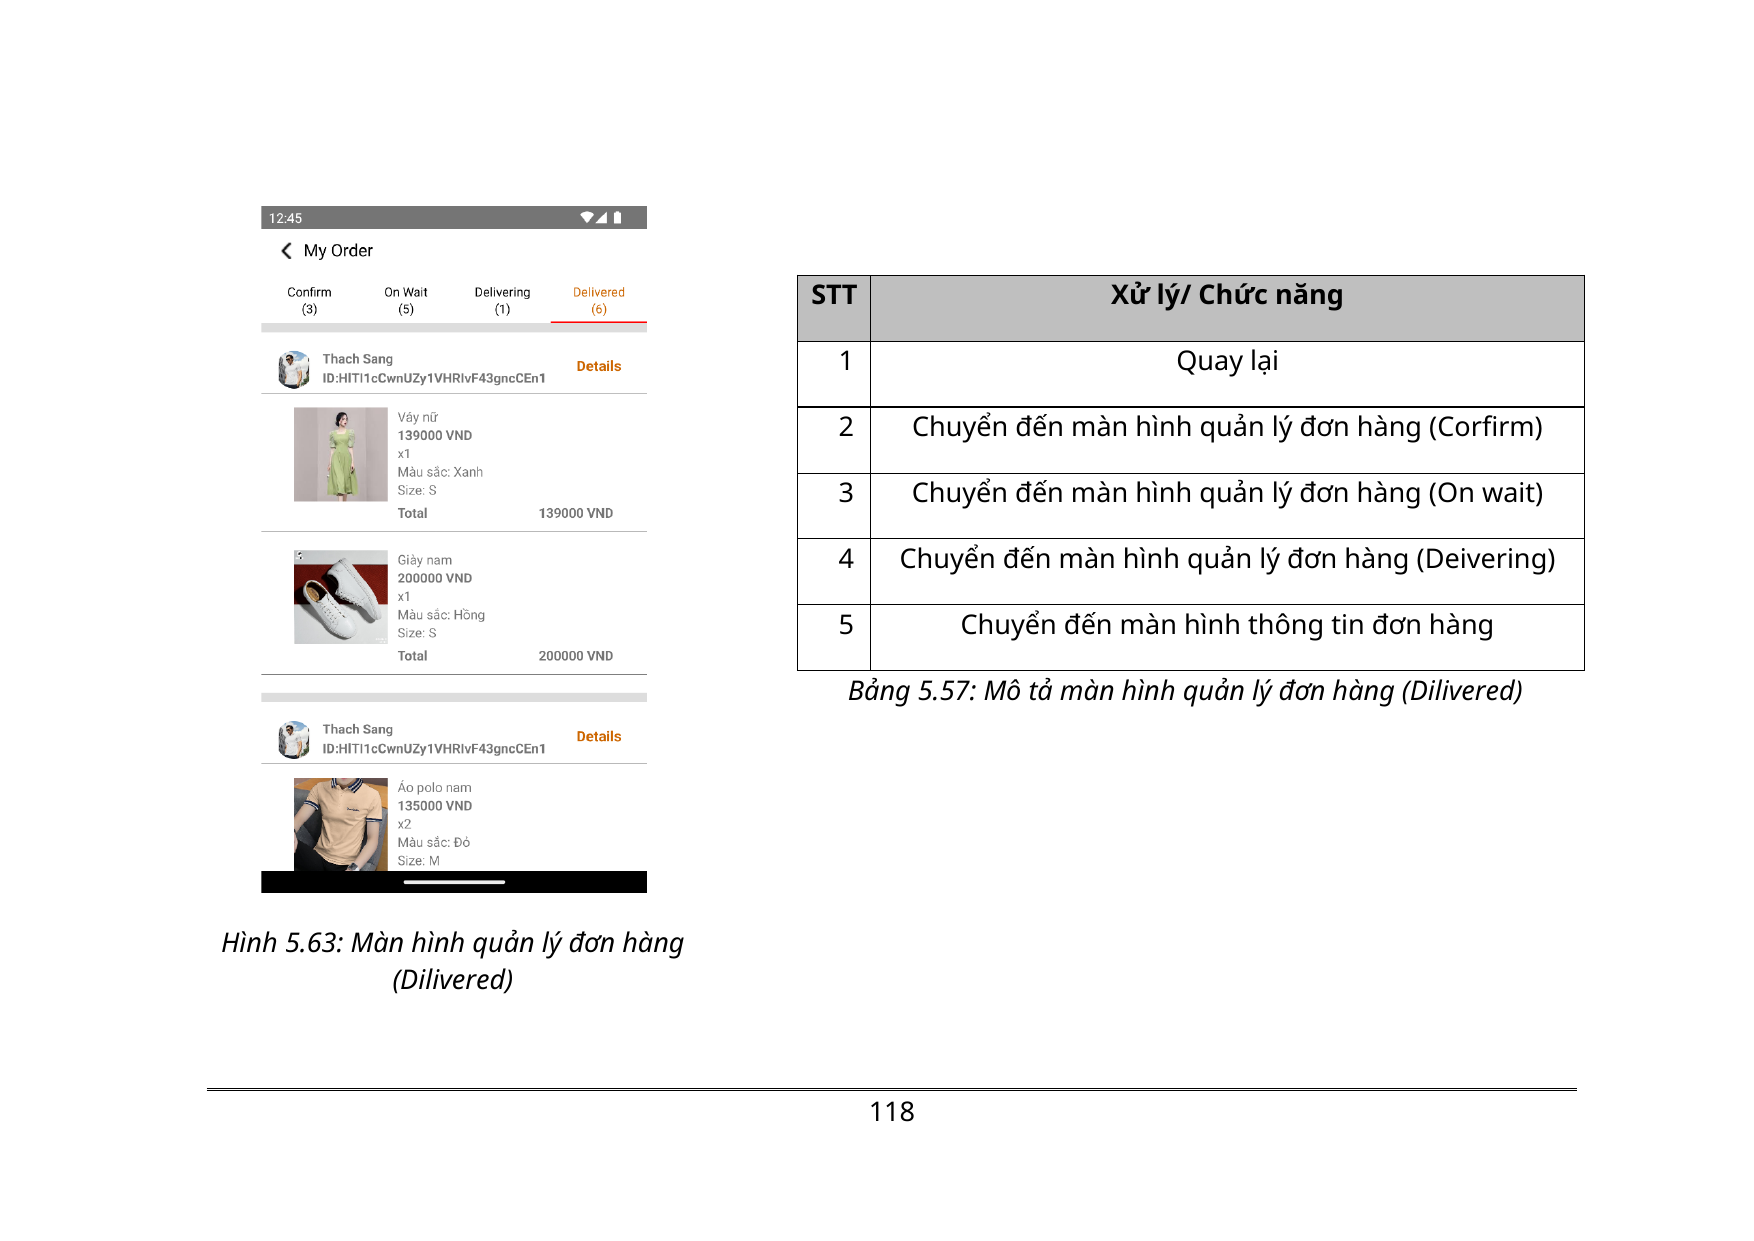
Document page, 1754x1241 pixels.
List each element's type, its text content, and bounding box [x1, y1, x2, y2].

table_cell [798, 605, 870, 670]
table_header STT [798, 276, 870, 341]
table_cell [798, 539, 870, 604]
picture [261, 206, 647, 893]
table_cell Chuyển đến màn hình quản lý đơn hàng (Corfirm) [871, 408, 1584, 472]
table_header Xử lý/ Chức năng [871, 276, 1584, 341]
table_cell [798, 408, 870, 472]
table_cell [798, 342, 870, 406]
table_cell Quay lại [871, 342, 1584, 406]
table_cell [798, 474, 870, 538]
table_cell Chuyển đến màn hình quản lý đơn hàng (Deivering) [871, 539, 1584, 604]
table_cell Chuyển đến màn hình thông tin đơn hàng [871, 605, 1584, 670]
table_cell Chuyển đến màn hình quản lý đơn hàng (On wait) [871, 474, 1584, 538]
